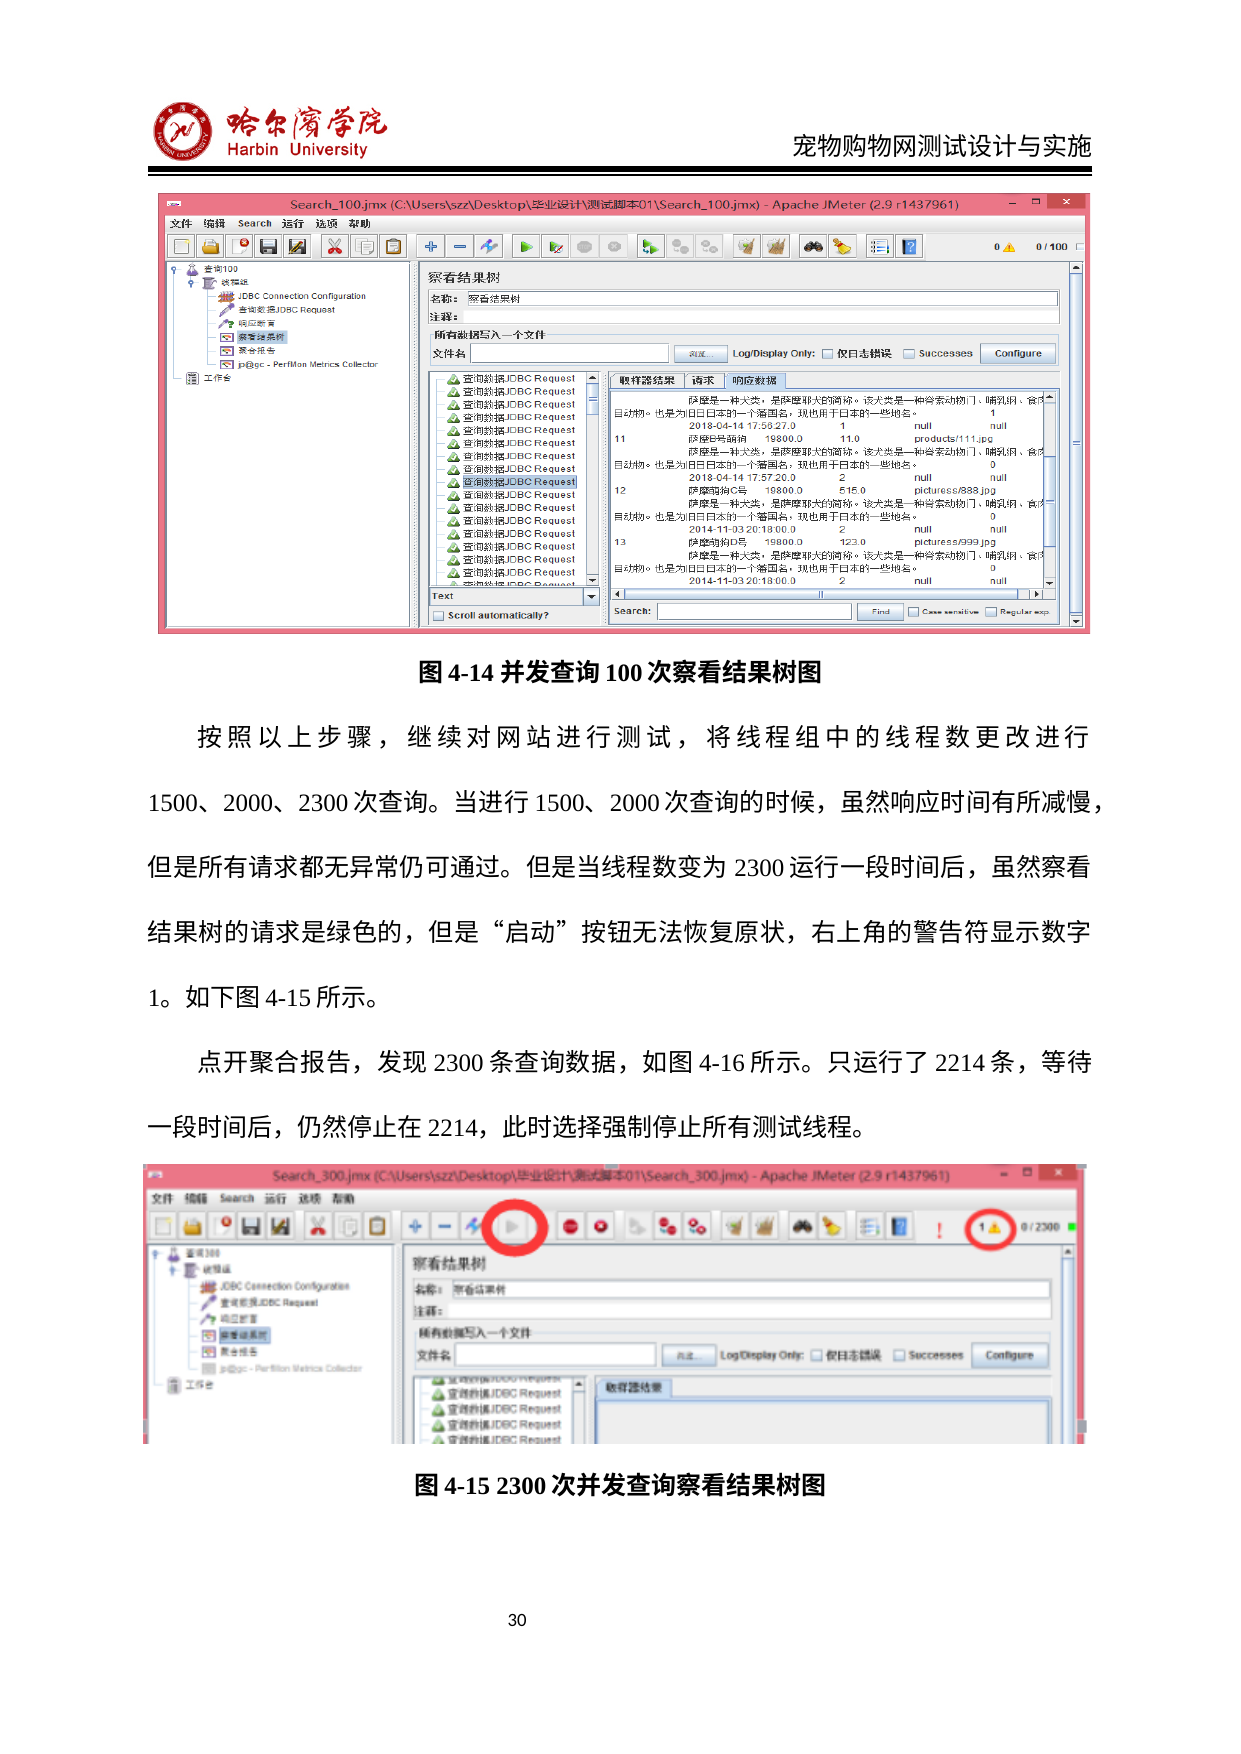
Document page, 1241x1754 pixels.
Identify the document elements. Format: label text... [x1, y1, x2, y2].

text 按照以上步骤，继续对网站进行测试，将线程组中的线程数更改进行1500、2000、2300次查询。当进行1500、2000次查询的时候，虽然响应时间有所减慢，但是所有请求都无异常仍可通过。但是当线程数变为2300运行一段时间后，虽然察看结果树的请求是绿色的，但是“启动”按钮无法恢复原状，右上角的警告符显示数字1。如下图4-15所示。 [148, 703, 1092, 1028]
picture [158, 193, 1091, 634]
text 点开聚合报告，发现2300条查询数据，如图4-16所示。只运行了2214条，等待一段时间后，仍然停止在2214，此时选择强制停止所有测试线程。 [148, 1028, 1092, 1158]
picture [151, 97, 390, 165]
picture [143, 1164, 1087, 1444]
